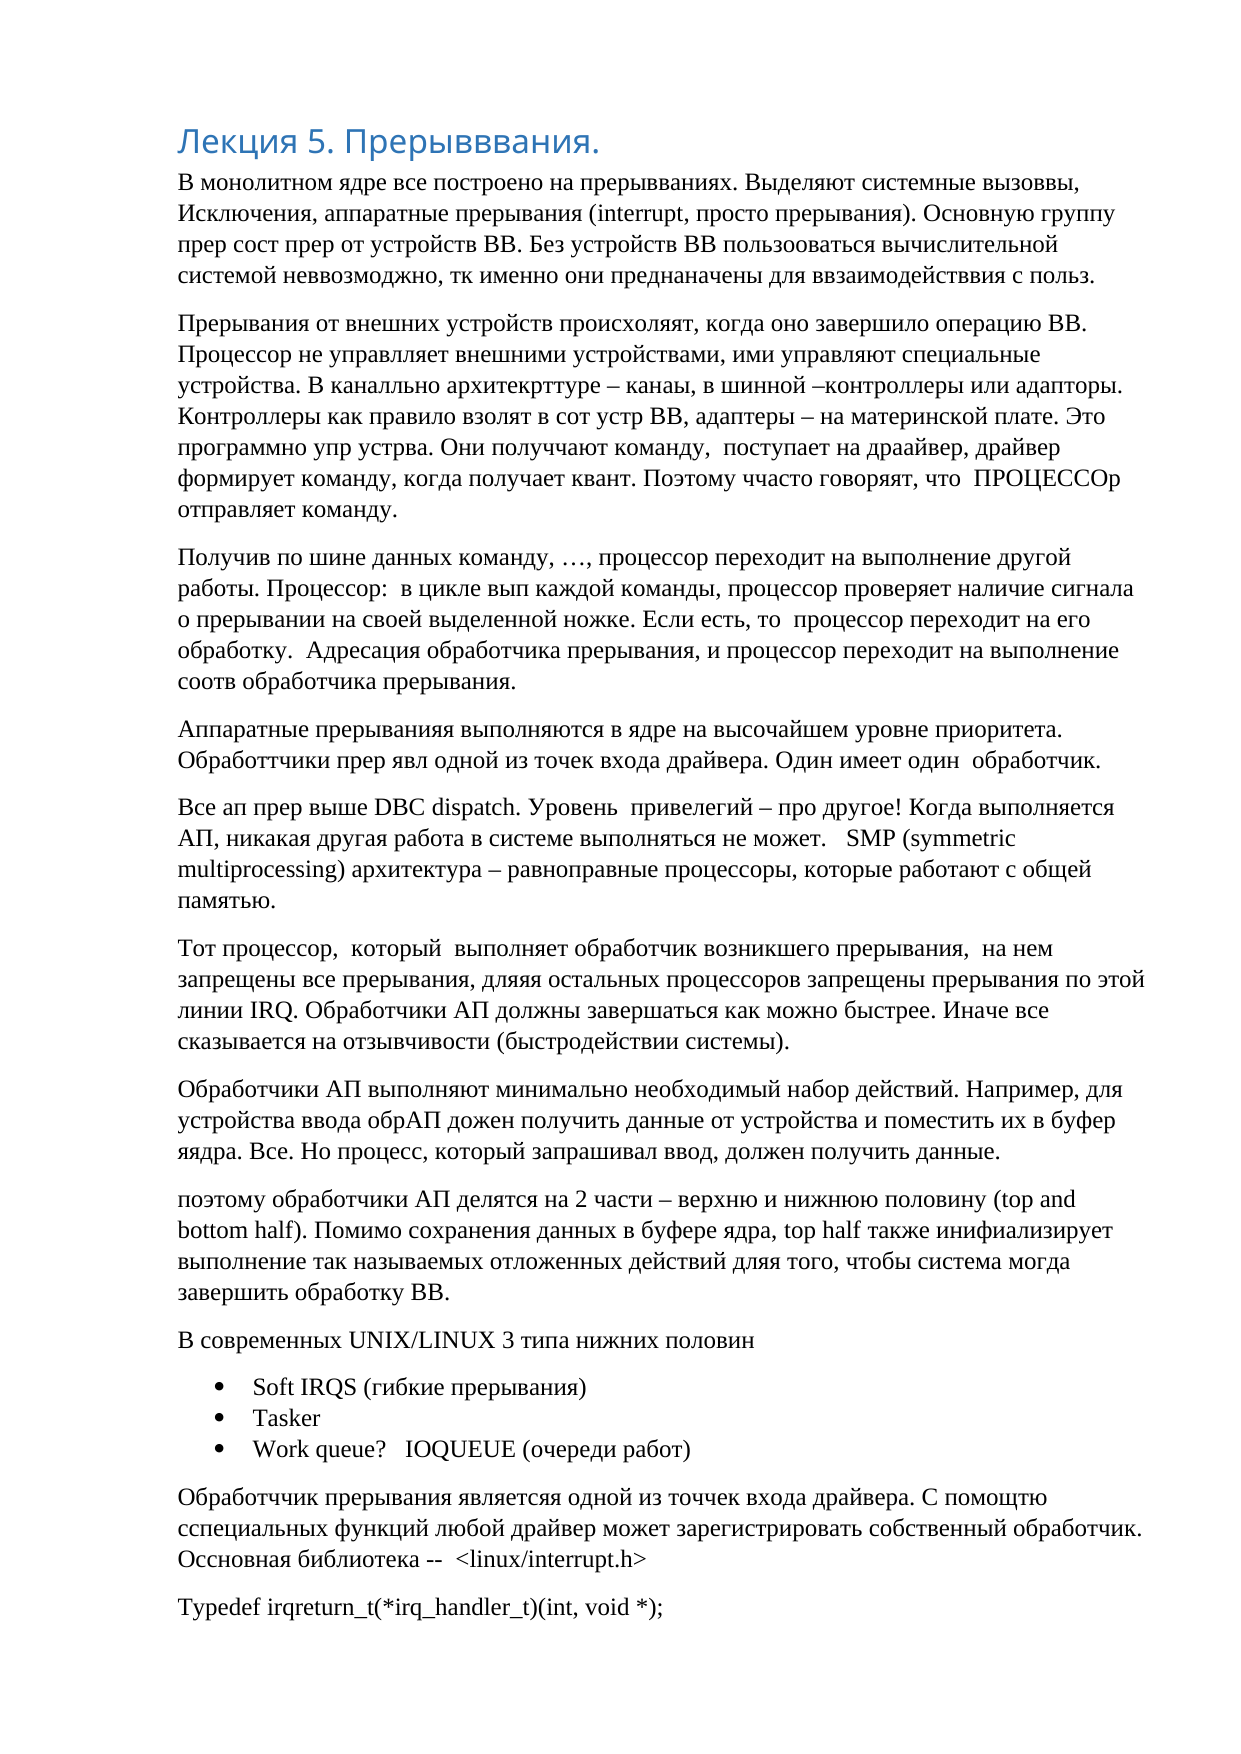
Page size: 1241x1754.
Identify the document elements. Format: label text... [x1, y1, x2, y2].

subtitle Лекция 5. Прерывввания. [177, 118, 1152, 163]
list Soft IRQS (гибкие прерывания) [215, 1372, 1152, 1401]
text поэтому обработчики АП делятся на 2 части – верхню и нижнюю половину (top and bottom half). Помимо сохранения данных в буфере ядра, top half также инифиализирует выполнение так называемых отложенных действий дляя того, чтобы система могда завершить обработку ВВ. [177, 1184, 1152, 1306]
text Обработчики АП выполняют минимально необходимый набор действий. Например, для устройства ввода обрАП дожен получить данные от устройства и поместить их в буфер яядра. Все. Но процесс, который запрашивал ввод, должен получить данные. [177, 1074, 1152, 1165]
text Прерывания от внешних устройств происхоляят, когда оно завершило операцию ВВ. Процессор не управлляет внешними устройствами, ими управляют специальные устройства. В каналльно архитекрттуре – канаы, в шинной –контроллеры или адапторы. Контроллеры как правило взолят в сот устр ВВ, адаптеры – на материнской плате. Это программно упр устрва. Они получчают команду, поступает на драайвер, драйвер формирует команду, когда получает квант. Поэтому ччасто говоряят, что ПРОЦЕССОр отправляет команду. [177, 308, 1152, 523]
text Тот процессор, который выполняет обработчик возникшего прерывания, на нем запрещены все прерывания, дляяя остальных процессоров запрещены прерывания по этой линии IRQ. Обработчики АП должны завершаться как можно быстрее. Иначе все сказывается на отзывчивости (быстродействии системы). [177, 933, 1152, 1055]
text Получив по шине данных команду, …, процессор переходит на выполнение другой работы. Процессор: в цикле вып каждой команды, процессор проверяет наличие сигнала о прерывании на своей выделенной ножке. Если есть, то процессор переходит на его обработку. Адресация обработчика прерывания, и процессор переходит на выполнение соотв обработчика прерывания. [177, 542, 1152, 695]
text Typedef irqreturn_t(*irq_handler_t)(int, void *); [177, 1592, 1152, 1621]
text Аппаратные прерыванияя выполняются в ядре на высочайшем уровне приоритета. Обработтчики прер явл одной из точек входа драйвера. Один имеет один обработчик. [177, 714, 1152, 773]
text Все ап прер выше DBC dispatch. Уровень привелегий – про другое! Когда выполняется АП, никакая другая работа в системе выполняться не может. SMP (symmetric multiprocessing) архитектура – равноправные процессоры, которые работают с общей памятью. [177, 792, 1152, 914]
text В современных UNIX/LINUX 3 типа нижних половин [177, 1325, 1152, 1353]
text Обработччик прерывания являетсяя одной из точчек входа драйвера. С помощтю сспециальных функций любой драйвер может зарегистрировать собственный обработчик. Оссновная библиотека -- <linux/interrupt.h> [177, 1482, 1152, 1573]
list Tasker [215, 1403, 1152, 1432]
text В монолитном ядре все построено на прерывваниях. Выделяют системные вызоввы, Исключения, аппаратные прерывания (interrupt, просто прерывания). Основную группу прер сост прер от устройств ВВ. Без устройств ВВ пользооваться вычислительной системой неввозмоджно, тк именно они преднаначены для ввзаимодействвия с польз. [177, 167, 1152, 289]
list Work queue? IOQUEUE (очереди работ) [215, 1434, 1152, 1463]
